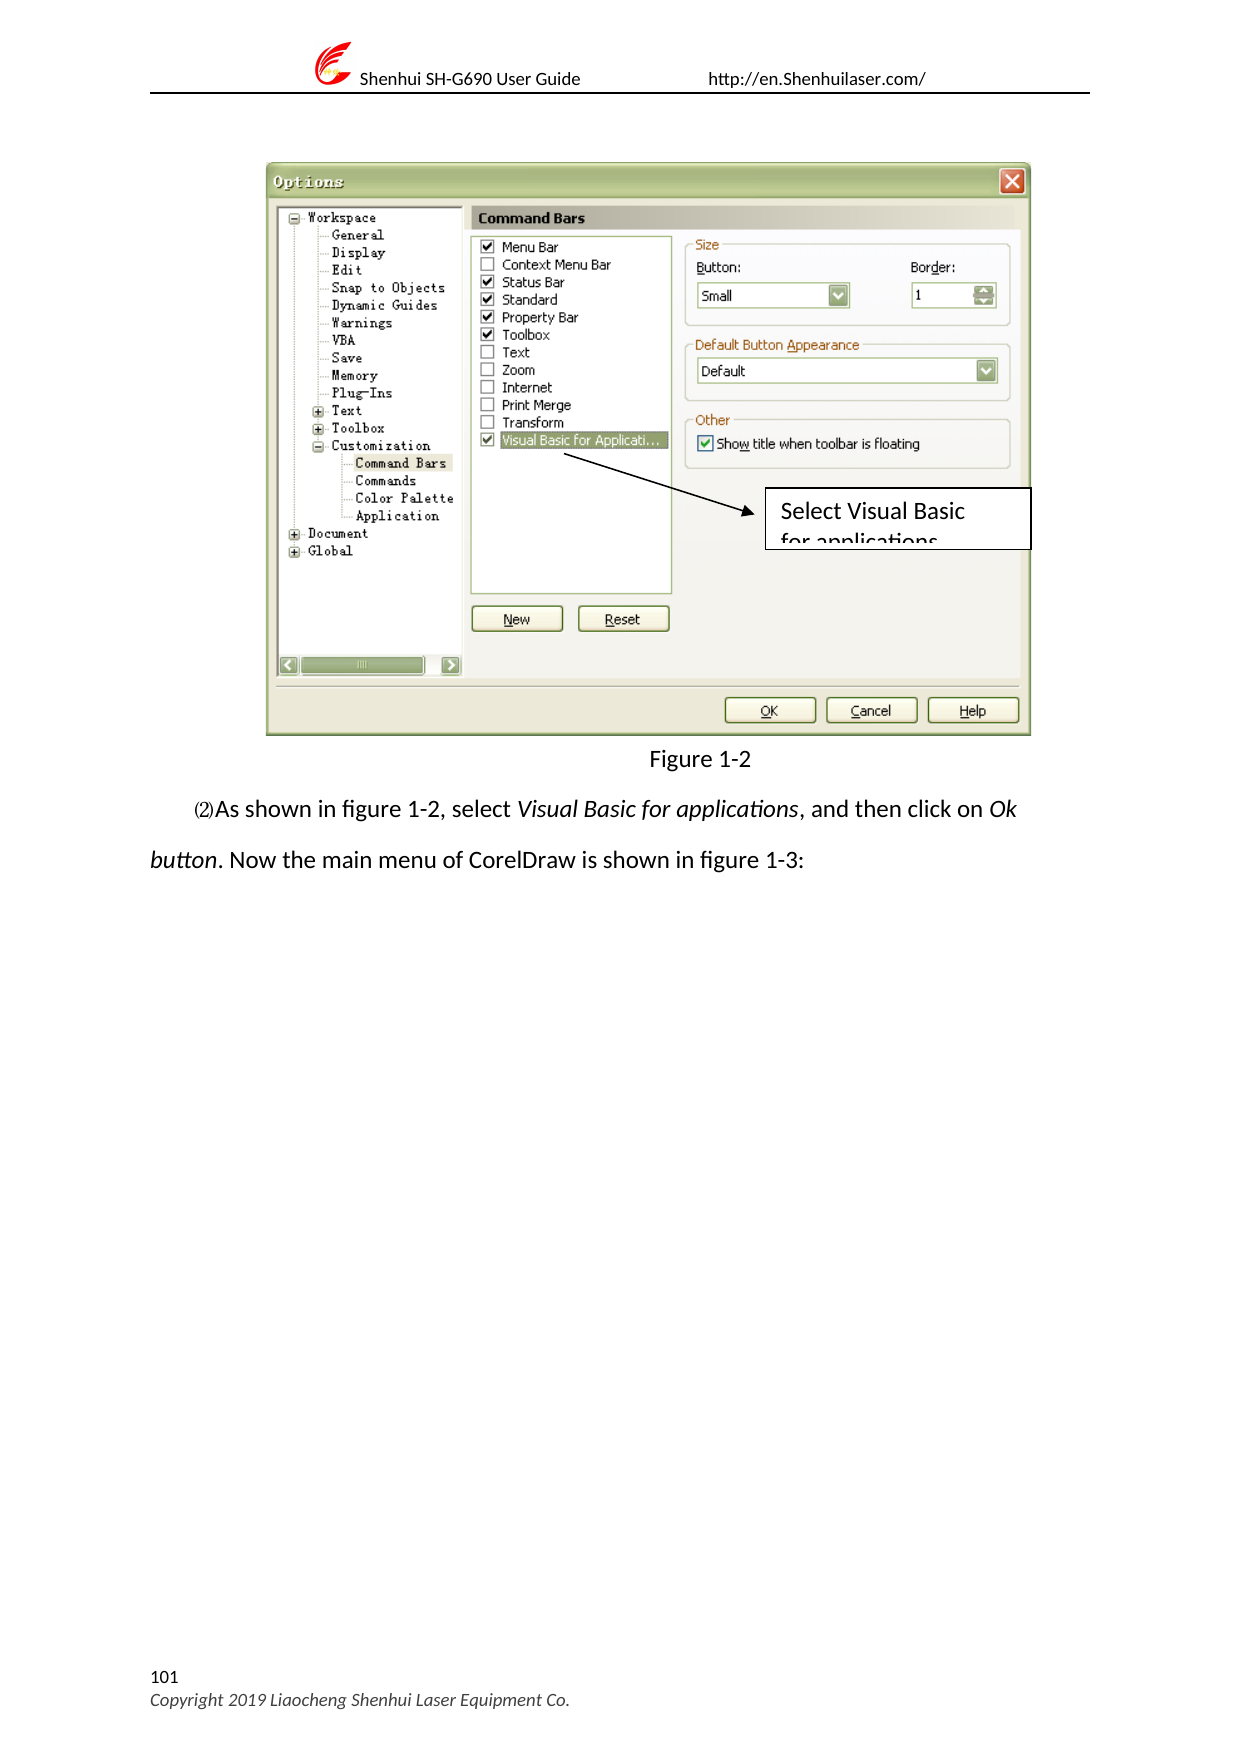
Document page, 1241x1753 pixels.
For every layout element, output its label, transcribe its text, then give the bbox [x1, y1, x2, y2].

text ⑵As shown in figure 1-2, select Visual Basic for applications, and then click on Ok button. Now the main menu of CorelDraw is shown in figure 1-3: [150, 774, 1090, 876]
picture [314, 41, 356, 86]
picture [265, 162, 1032, 736]
